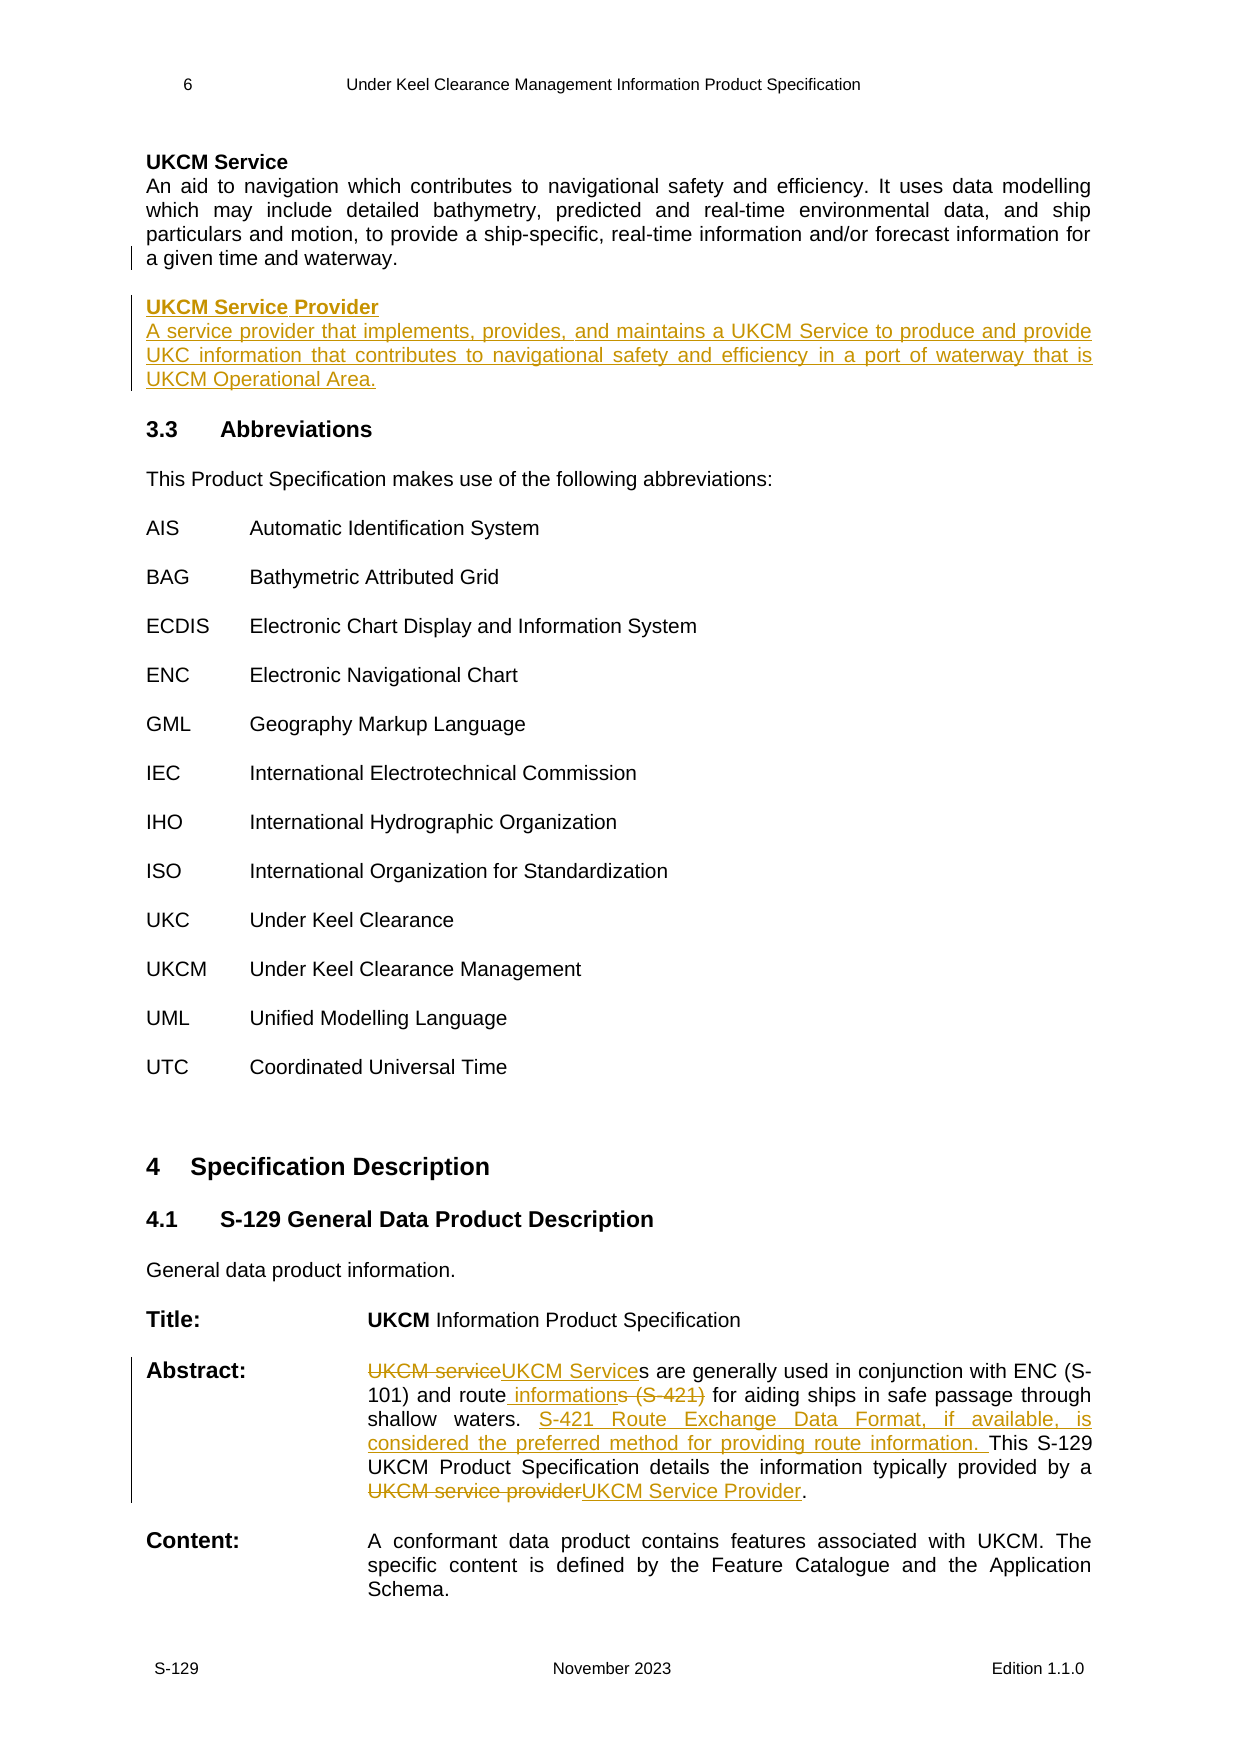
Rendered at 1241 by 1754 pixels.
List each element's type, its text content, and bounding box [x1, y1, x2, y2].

text ISO International Organization for Standardization [146, 859, 1092, 883]
text Abstract: s are generally used in conjunction with ENC (S-101) and route for aiding ships in safe passage through shallow waters. This S-129 UKCM Product Specification details the information typically provided by a . [146, 1357, 1092, 1503]
text Title: UKCM Information Product Specification [146, 1306, 1092, 1333]
text Content: A conformant data product contains features associated with UKCM. The specific content is defined by the Feature Catalogue and the Application Schema. [146, 1527, 1092, 1601]
text UKCM Under Keel Clearance Management [146, 957, 1092, 981]
subtitle S-129 General Data Product Description [146, 1206, 1092, 1232]
text ENC Electronic Navigational Chart [146, 663, 1092, 687]
text IHO International Hydrographic Organization [146, 810, 1092, 834]
text BAG Bathymetric Attributed Grid [146, 565, 1092, 589]
text ECDIS Electronic Chart Display and Information System [146, 614, 1092, 638]
subtitle Specification Description [146, 1152, 1092, 1181]
text GML Geography Markup Language [146, 712, 1092, 736]
text UKCM Service [146, 150, 1092, 174]
text UML Unified Modelling Language [146, 1006, 1092, 1029]
text An aid to navigation which contributes to navigational safety and efficiency. It uses data modelling which may include detailed bathymetry, predicted and real-time environmental data, and ship particulars and motion, to provide a ship-specific, real-time information and/or forecast information for a given time and waterway. [146, 174, 1092, 270]
text UTC Coordinated Universal Time [146, 1054, 1092, 1078]
text This Product Specification makes use of the following abbreviations: [146, 467, 1092, 491]
subtitle Abbreviations [146, 416, 1092, 442]
text IEC International Electrotechnical Commission [146, 761, 1092, 785]
text General data product information. [146, 1257, 1092, 1281]
text UKC Under Keel Clearance [146, 908, 1092, 932]
text AIS Automatic Identification System [146, 516, 1092, 540]
